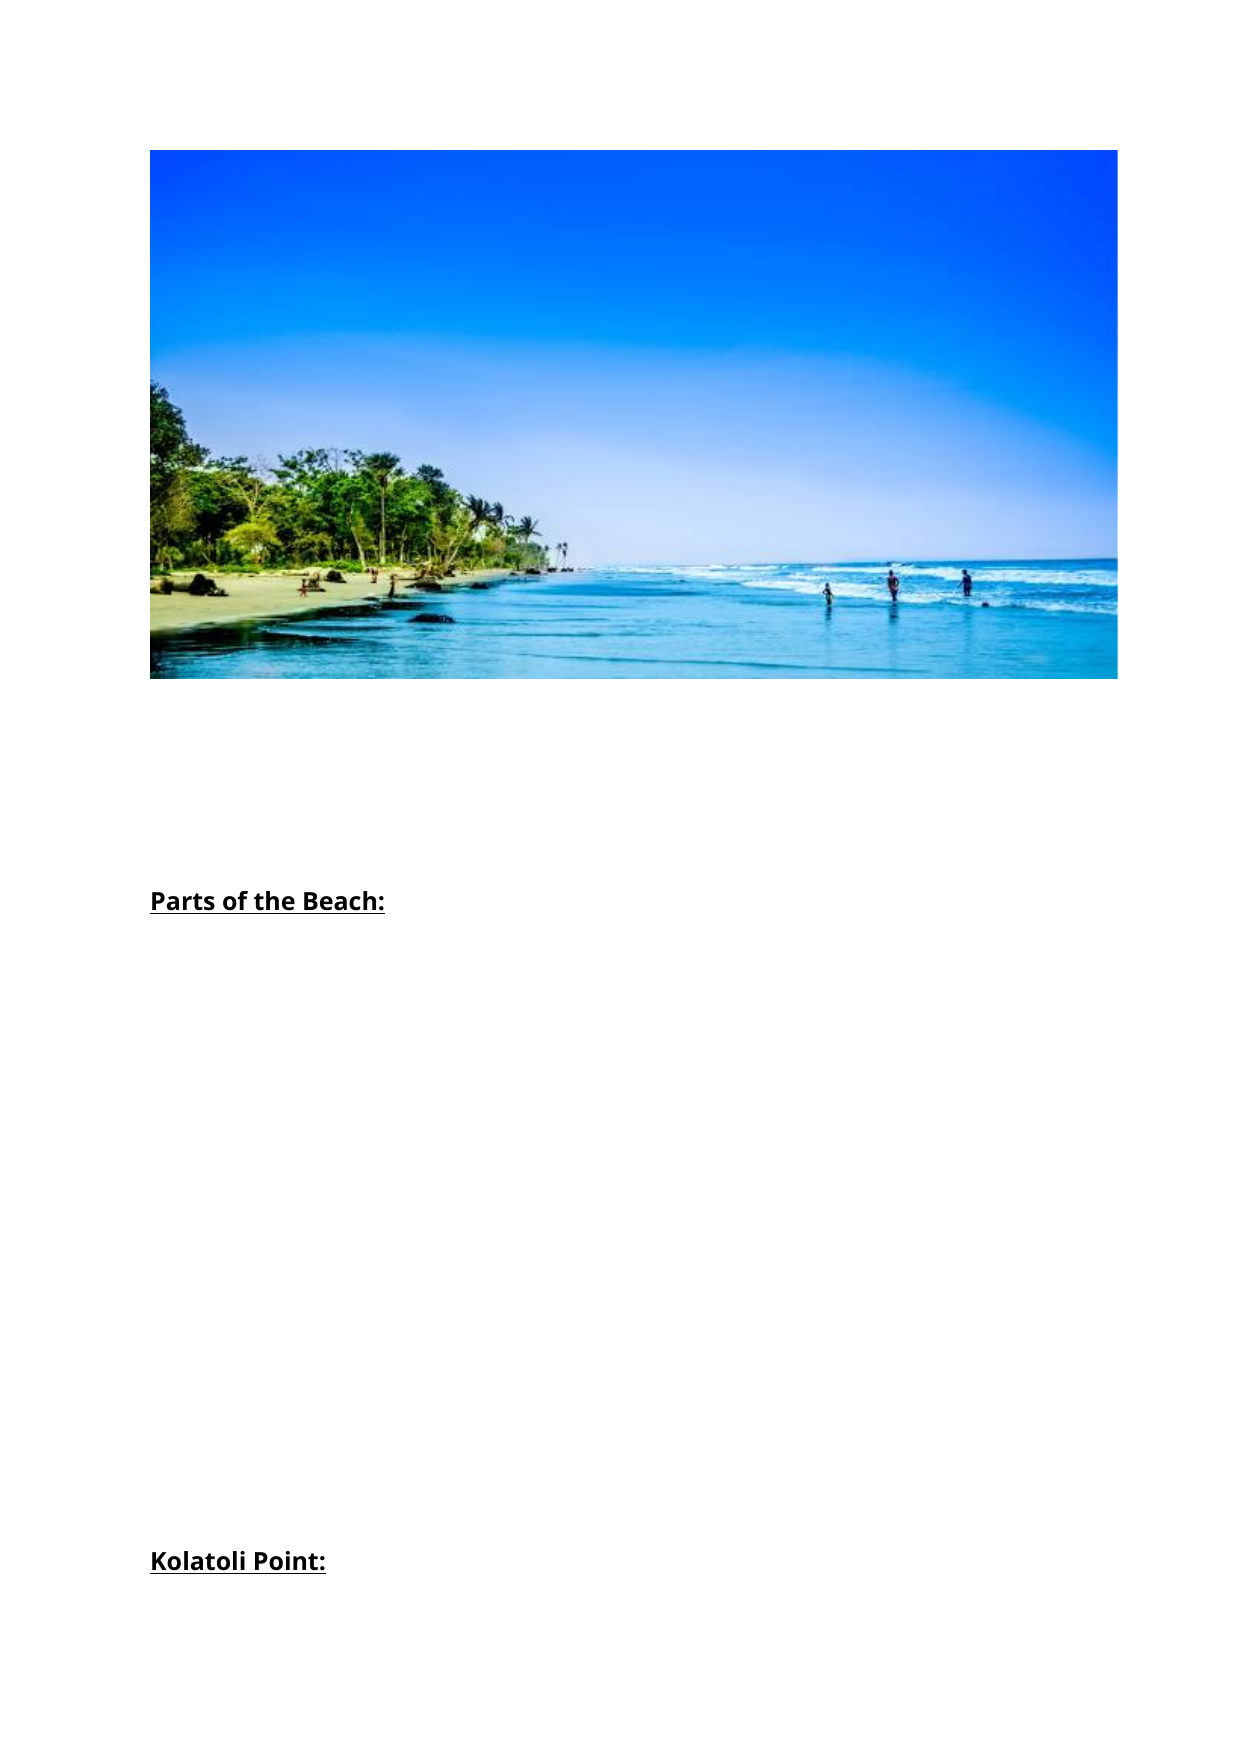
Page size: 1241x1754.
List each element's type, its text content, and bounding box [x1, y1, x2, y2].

text Kolatoli Point: [150, 1544, 1090, 1578]
picture [150, 150, 1118, 679]
text Parts of the Beach: [150, 884, 1090, 918]
